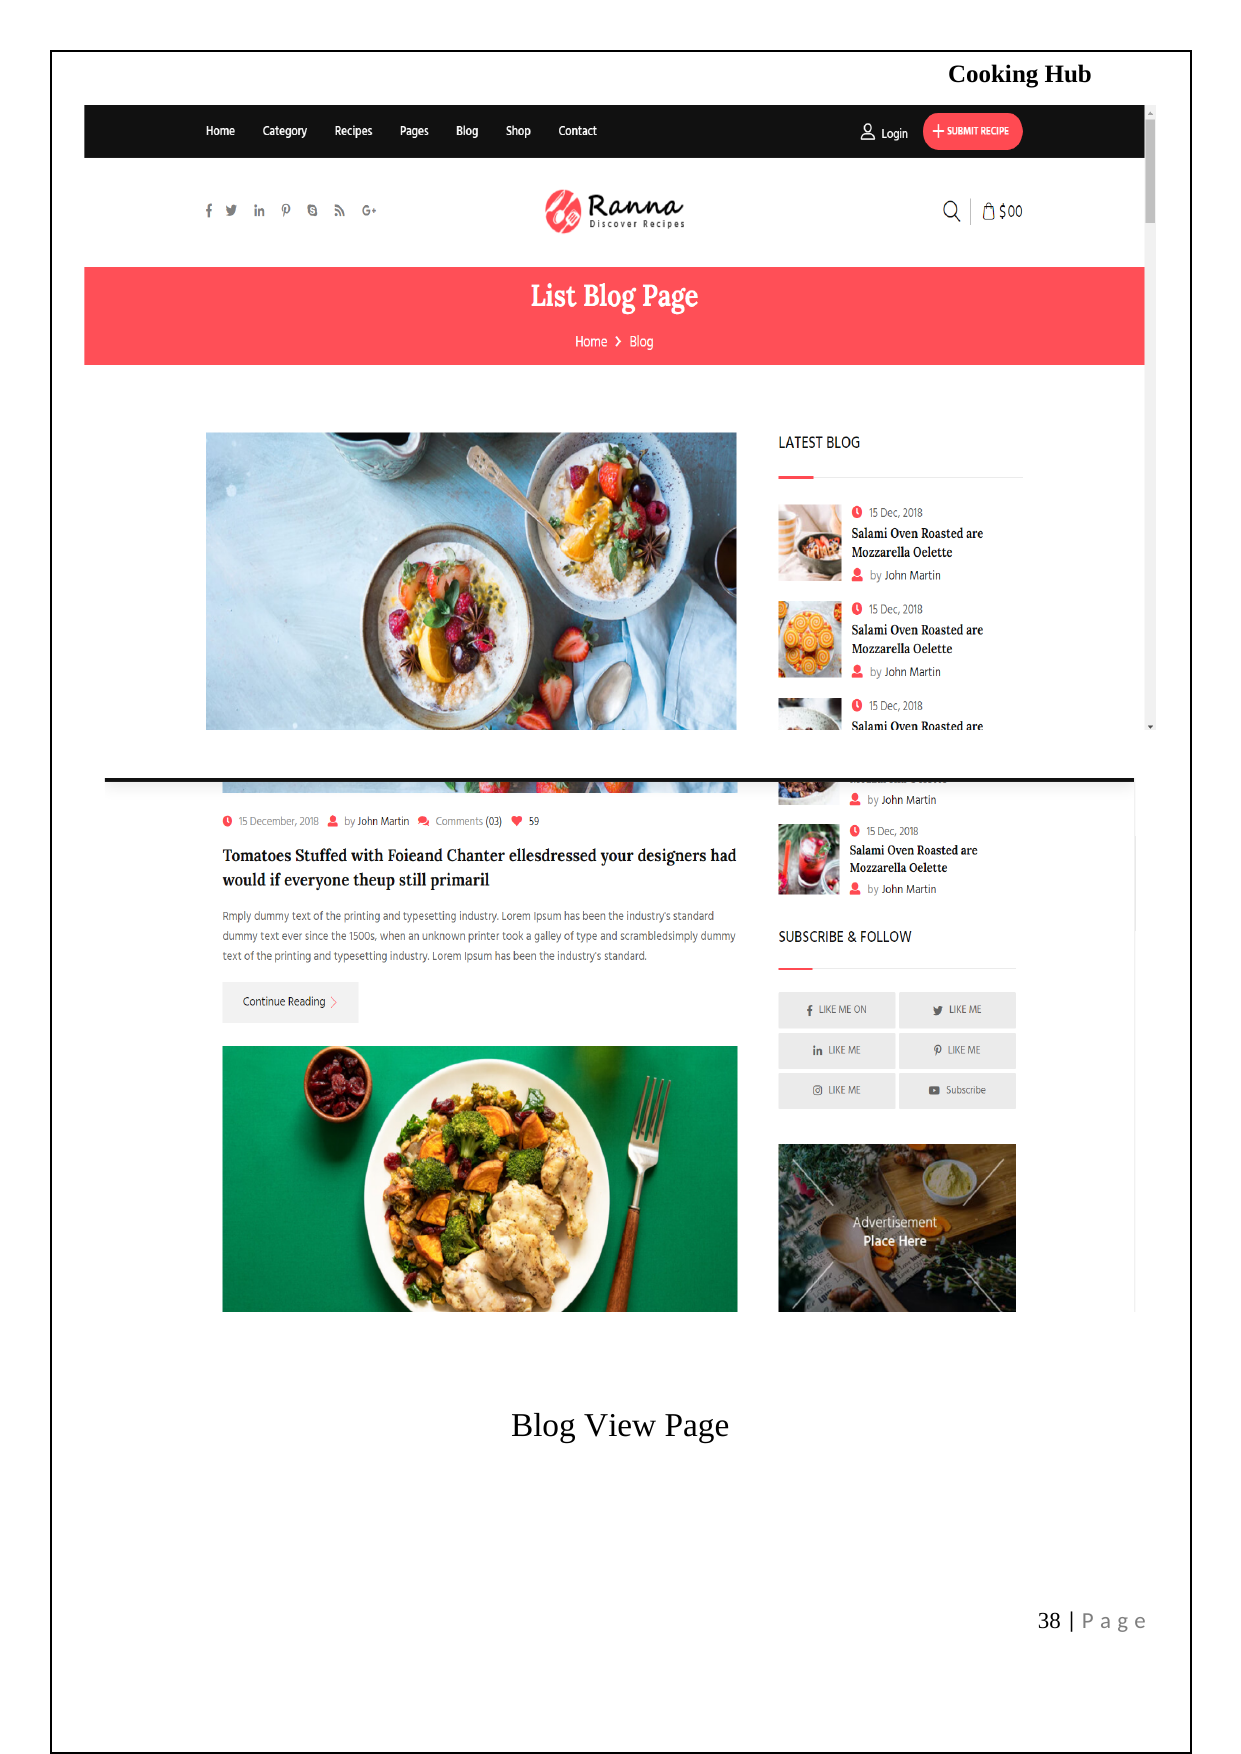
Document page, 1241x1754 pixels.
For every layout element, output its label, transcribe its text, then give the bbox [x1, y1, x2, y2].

picture [104, 778, 1136, 1312]
picture [84, 105, 1156, 730]
text Blog View Page [52, 1361, 1190, 1444]
